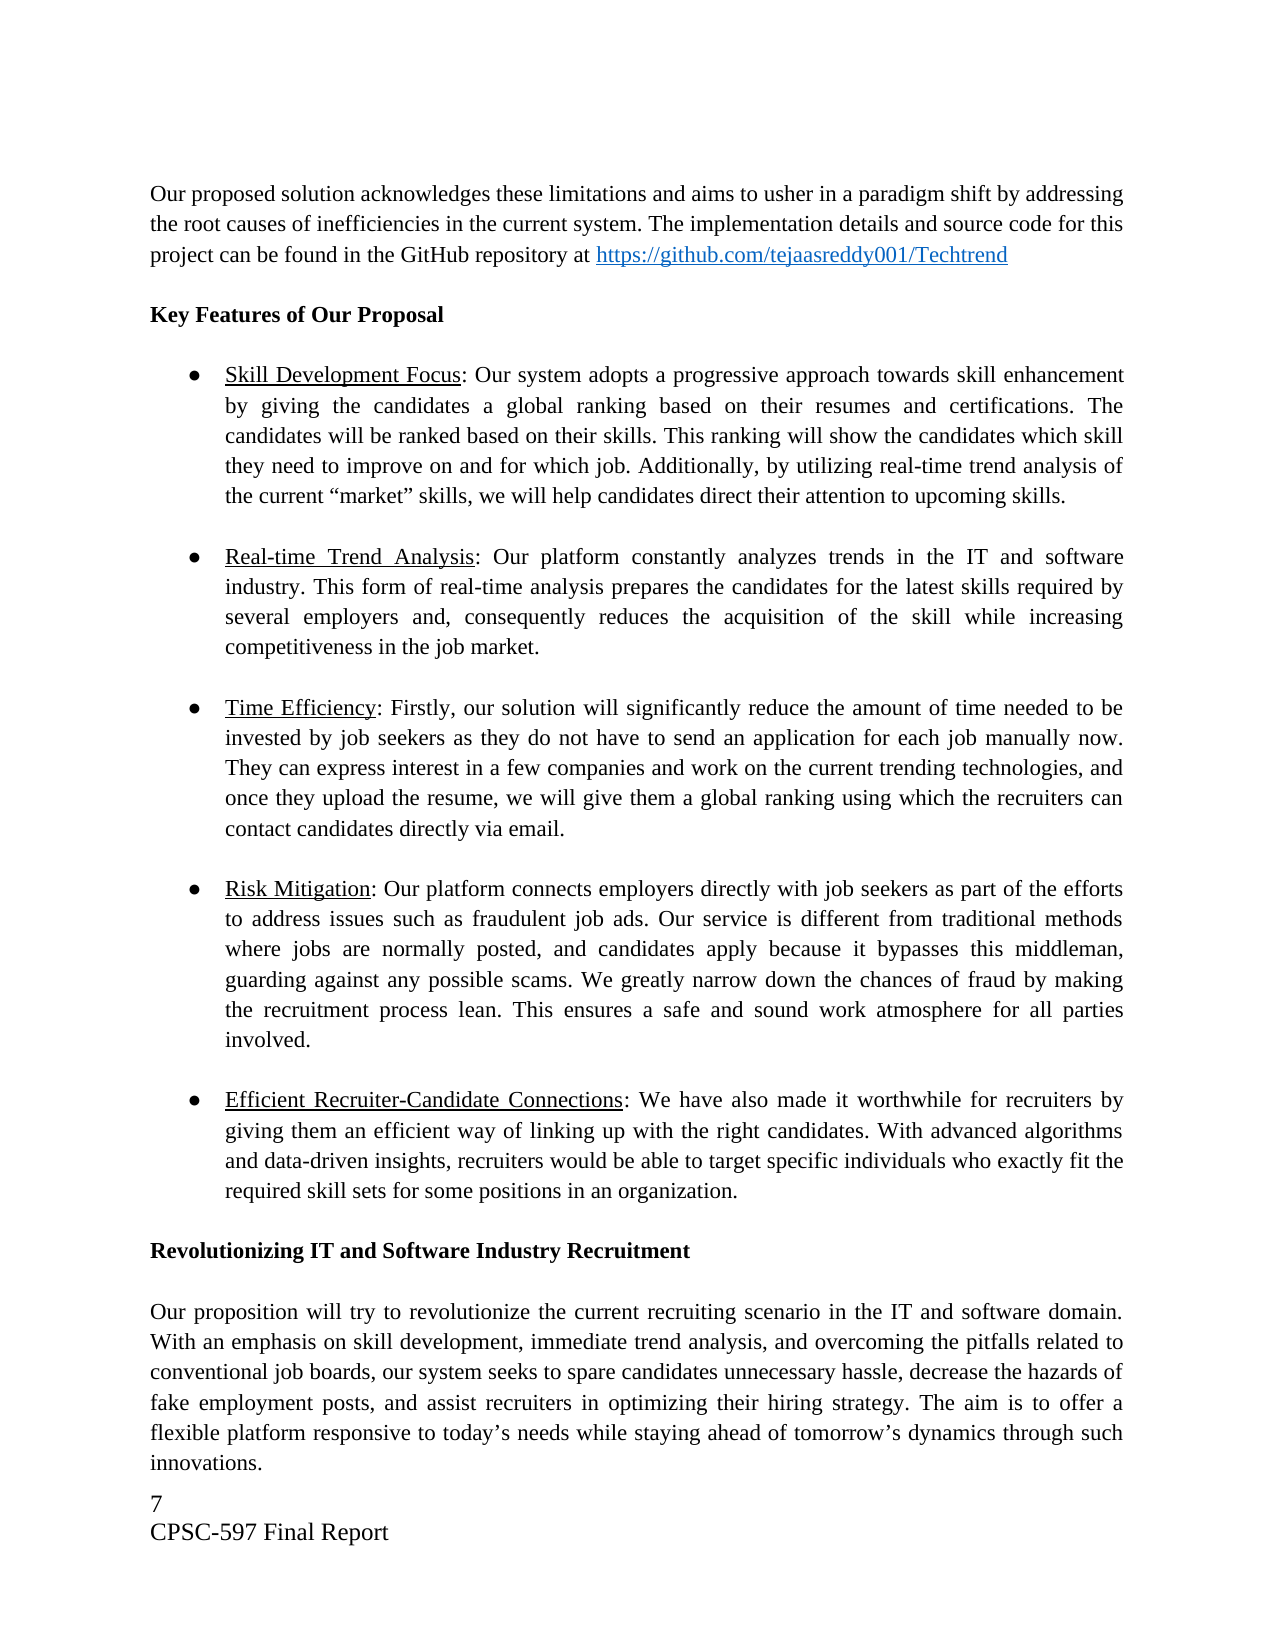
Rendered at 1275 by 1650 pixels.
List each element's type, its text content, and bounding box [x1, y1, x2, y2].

list Time Efficiency: Firstly, our solution will significantly reduce the amount of time needed to be invested by job seekers as they do not have to send an application for each job manually now. They can express interest in a few companies and work on the current trending technologies, and once they upload the resume, we will give them a global ranking using which the recruiters can contact candidates directly via email. [187, 694, 1125, 841]
list Risk Mitigation: Our platform connects employers directly with job seekers as part of the efforts to address issues such as fraudulent job ads. Our service is different from traditional methods where jobs are normally posted, and candidates apply because it bypasses this middleman, guarding against any possible scams. We greatly narrow down the chances of fraud by making the recruitment process lean. This ensures a safe and sound work atmosphere for all parties involved. [187, 875, 1125, 1052]
text Revolutionizing IT and Software Industry Recruitment [150, 1237, 1125, 1264]
list Skill Development Focus: Our system adopts a progressive approach towards skill enhancement by giving the candidates a global ranking based on their resumes and certifications. The candidates will be ranked based on their skills. This ranking will show the candidates which skill they need to improve on and for which job. Additionally, by utilizing real-time trend analysis of the current “market” skills, we will help candidates direct their attention to upcoming skills. [187, 361, 1125, 509]
text Key Features of Our Proposal [150, 301, 1125, 327]
list Efficient Recruiter-Candidate Connections: We have also made it worthwhile for recruiters by giving them an efficient way of linking up with the right candidates. With advanced algorithms and data-driven insights, recruiters would be able to target specific individuals who exactly fit the required skill sets for some positions in an organization. [187, 1086, 1125, 1203]
text Our proposition will try to revolutionize the current recruiting scenario in the IT and software domain. With an emphasis on skill development, immediate trend analysis, and overcoming the pitfalls related to conventional job boards, our system seeks to spare candidates unnecessary hassle, decrease the hazards of fake employment posts, and assist recruiters in optimizing their hiring strategy. The aim is to offer a flexible platform responsive to today’s needs while staying ahead of tomorrow’s dynamics through such innovations. [150, 1298, 1125, 1475]
text Our proposed solution acknowledges these limitations and aims to usher in a paradigm shift by addressing the root causes of inefficiencies in the current system. The implementation details and source code for this project can be found in the GitHub repository at https://github.com/tejaasreddy001/Techtrend [150, 180, 1125, 267]
list Real-time Trend Analysis: Our platform constantly analyzes trends in the IT and software industry. This form of real-time analysis prepares the candidates for the latest skills required by several employers and, consequently reduces the acquisition of the skill while increasing competitiveness in the job market. [187, 543, 1125, 660]
